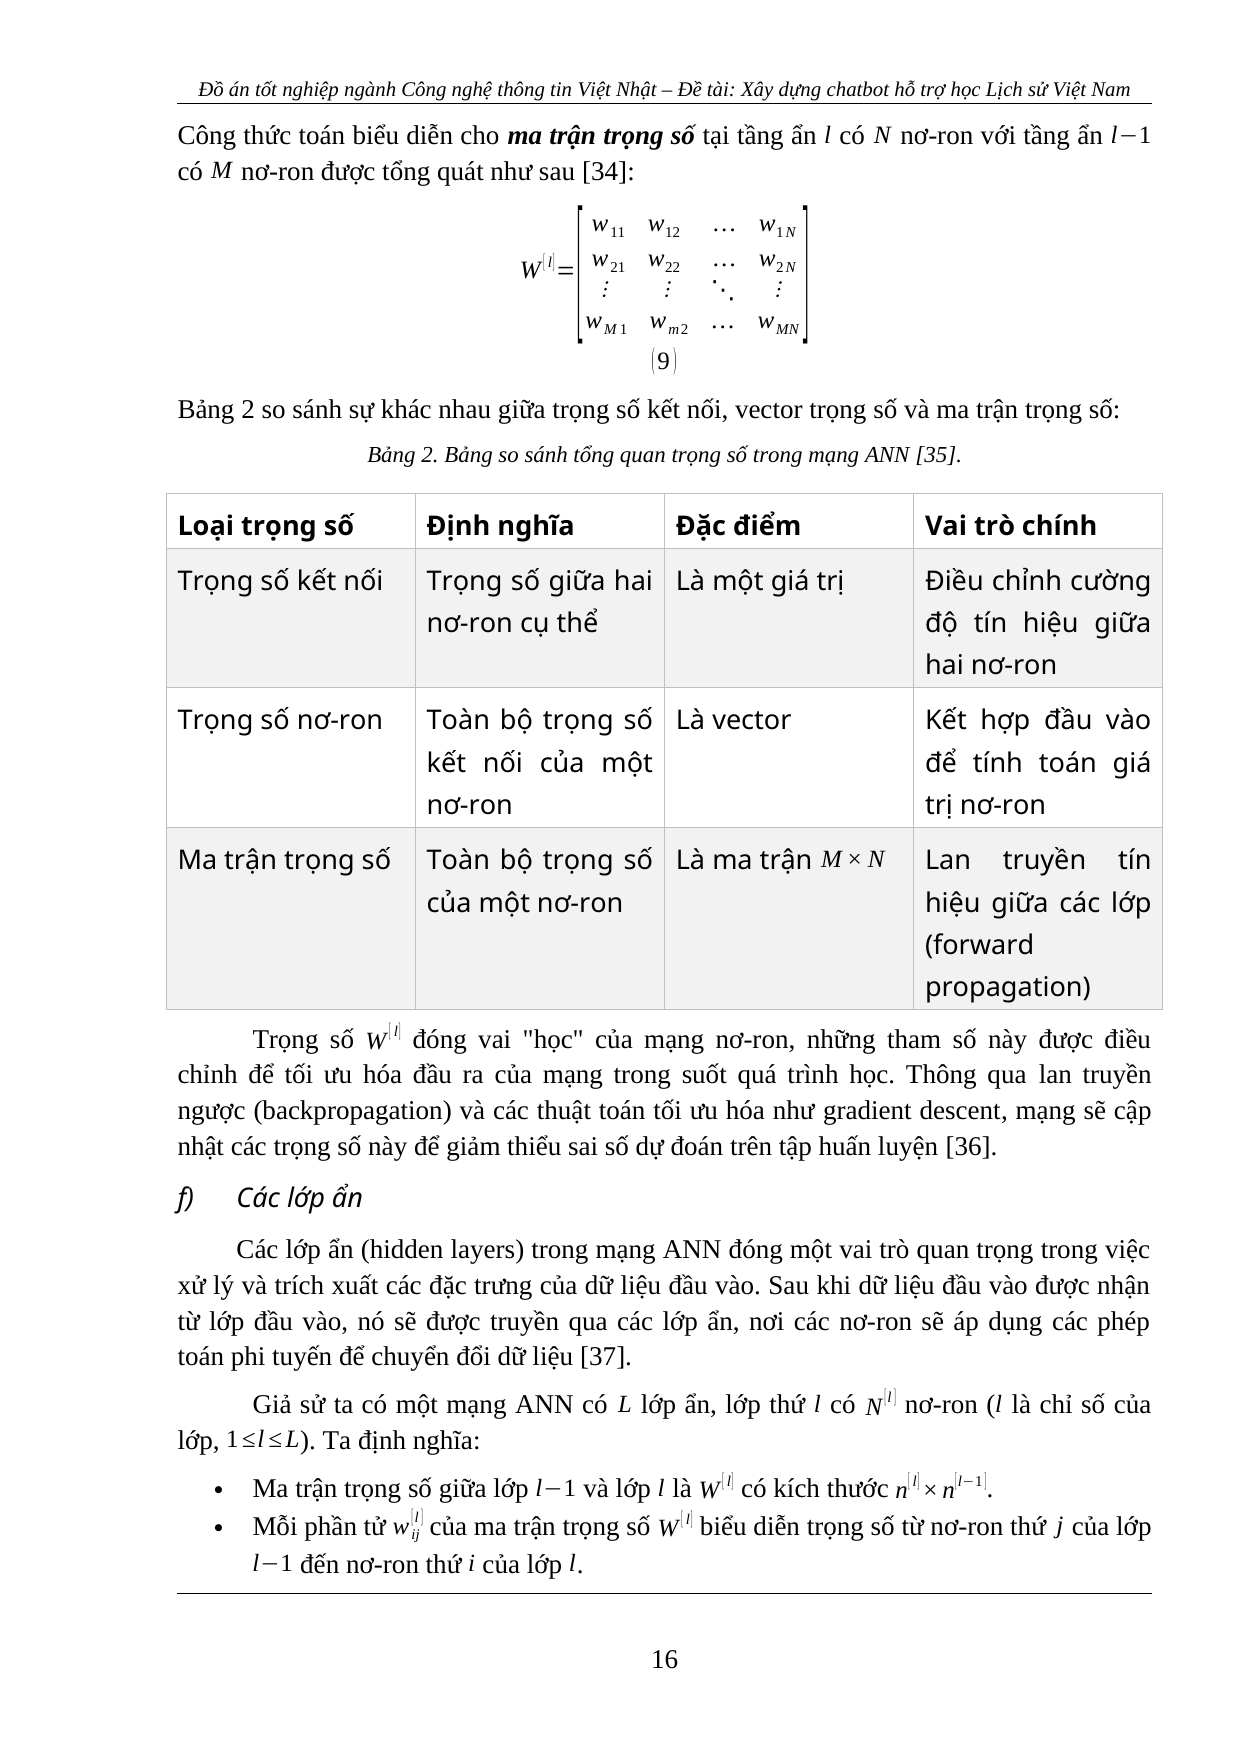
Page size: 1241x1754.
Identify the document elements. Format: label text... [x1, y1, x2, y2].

table_header Định nghĩa [416, 494, 664, 547]
table_cell Toàn bộ trọng số kết nối của một nơ-ron [416, 688, 664, 827]
list Ma trận trọng số giữa lớp và lớp là có kích thước . [215, 1472, 1152, 1504]
text Bảng 2 so sánh sự khác nhau giữa trọng số kết nối, vector trọng số và ma trận trọng số: [177, 393, 1152, 424]
table_header Loại trọng số [167, 494, 415, 547]
subtitle Các lớp ẩn [177, 1178, 1152, 1215]
table_cell Điều chỉnh cường độ tín hiệu giữa hai nơ-ron [914, 549, 1162, 687]
table_cell Trọng số nơ-ron [167, 688, 415, 827]
table_cell Toàn bộ trọng số của một nơ-ron [416, 828, 664, 1009]
table_cell Trọng số giữa hai nơ-ron cụ thể [416, 549, 664, 687]
table_cell Là vector [665, 688, 913, 827]
list Mỗi phần tử của ma trận trọng số biểu diễn trọng số từ nơ-ron thứ của lớp đến nơ-ron thứ của lớp . [215, 1508, 1152, 1579]
table_cell Ma trận trọng số [167, 828, 415, 1009]
table_cell Là ma trận [665, 828, 913, 1009]
table_header Vai trò chính [914, 494, 1162, 547]
text Giả sử ta có một mạng ANN có lớp ẩn, lớp thứ có nơ-ron ( là chỉ số của lớp, ). Ta định nghĩa: [177, 1388, 1152, 1455]
text Công thức toán biểu diễn cho ma trận trọng số tại tầng ẩn có nơ-ron với tầng ẩn có nơ-ron được tổng quát như sau : [177, 119, 1152, 186]
table_header Đặc điểm [665, 494, 913, 547]
text Bảng 2. Bảng so sánh tổng quan trọng số trong mạng ANN . [177, 441, 1152, 468]
text Các lớp ẩn (hidden layers) trong mạng ANN đóng một vai trò quan trọng trong việc xử lý và trích xuất các đặc trưng của dữ liệu đầu vào. Sau khi dữ liệu đầu vào được nhận từ lớp đầu vào, nó sẽ được truyền qua các lớp ẩn, nơi các nơ-ron sẽ áp dụng các phép toán phi tuyến để chuyển đổi dữ liệu . [177, 1233, 1152, 1371]
table_cell Kết hợp đầu vào để tính toán giá trị nơ-ron [914, 688, 1162, 827]
table_cell Lan truyền tín hiệu giữa các lớp (forward propagation) [914, 828, 1162, 1009]
table_cell Là một giá trị [665, 549, 913, 687]
table_cell Trọng số kết nối [167, 549, 415, 687]
text Trọng số đóng vai "học" của mạng nơ-ron, những tham số này được điều chỉnh để tối ưu hóa đầu ra của mạng trong suốt quá trình học. Thông qua lan truyền ngược (backpropagation) và các thuật toán tối ưu hóa như gradient descent, mạng sẽ cập nhật các trọng số này để giảm thiểu sai số dự đoán trên tập huấn luyện . [177, 1023, 1152, 1161]
